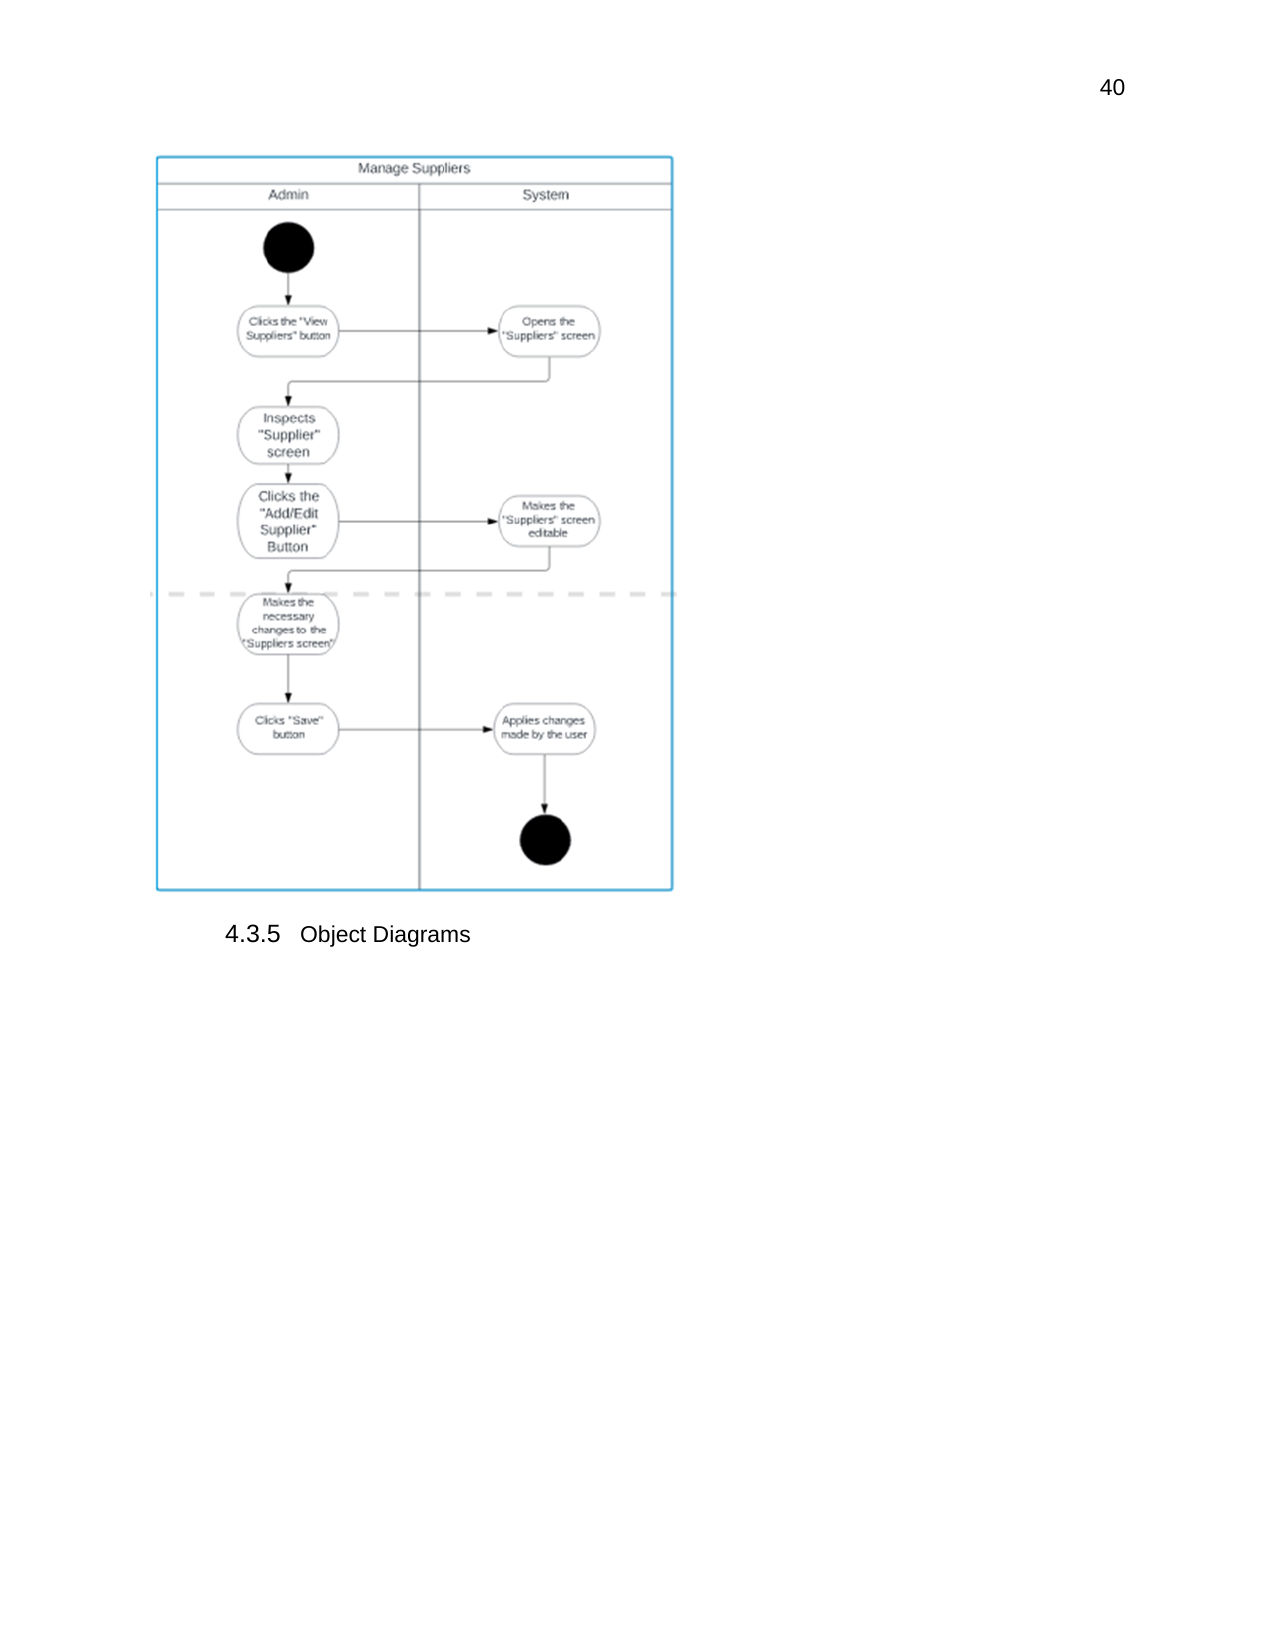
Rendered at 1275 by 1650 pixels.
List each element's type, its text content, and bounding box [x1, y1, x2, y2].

list Object Diagrams [225, 919, 1125, 947]
picture [150, 150, 679, 900]
